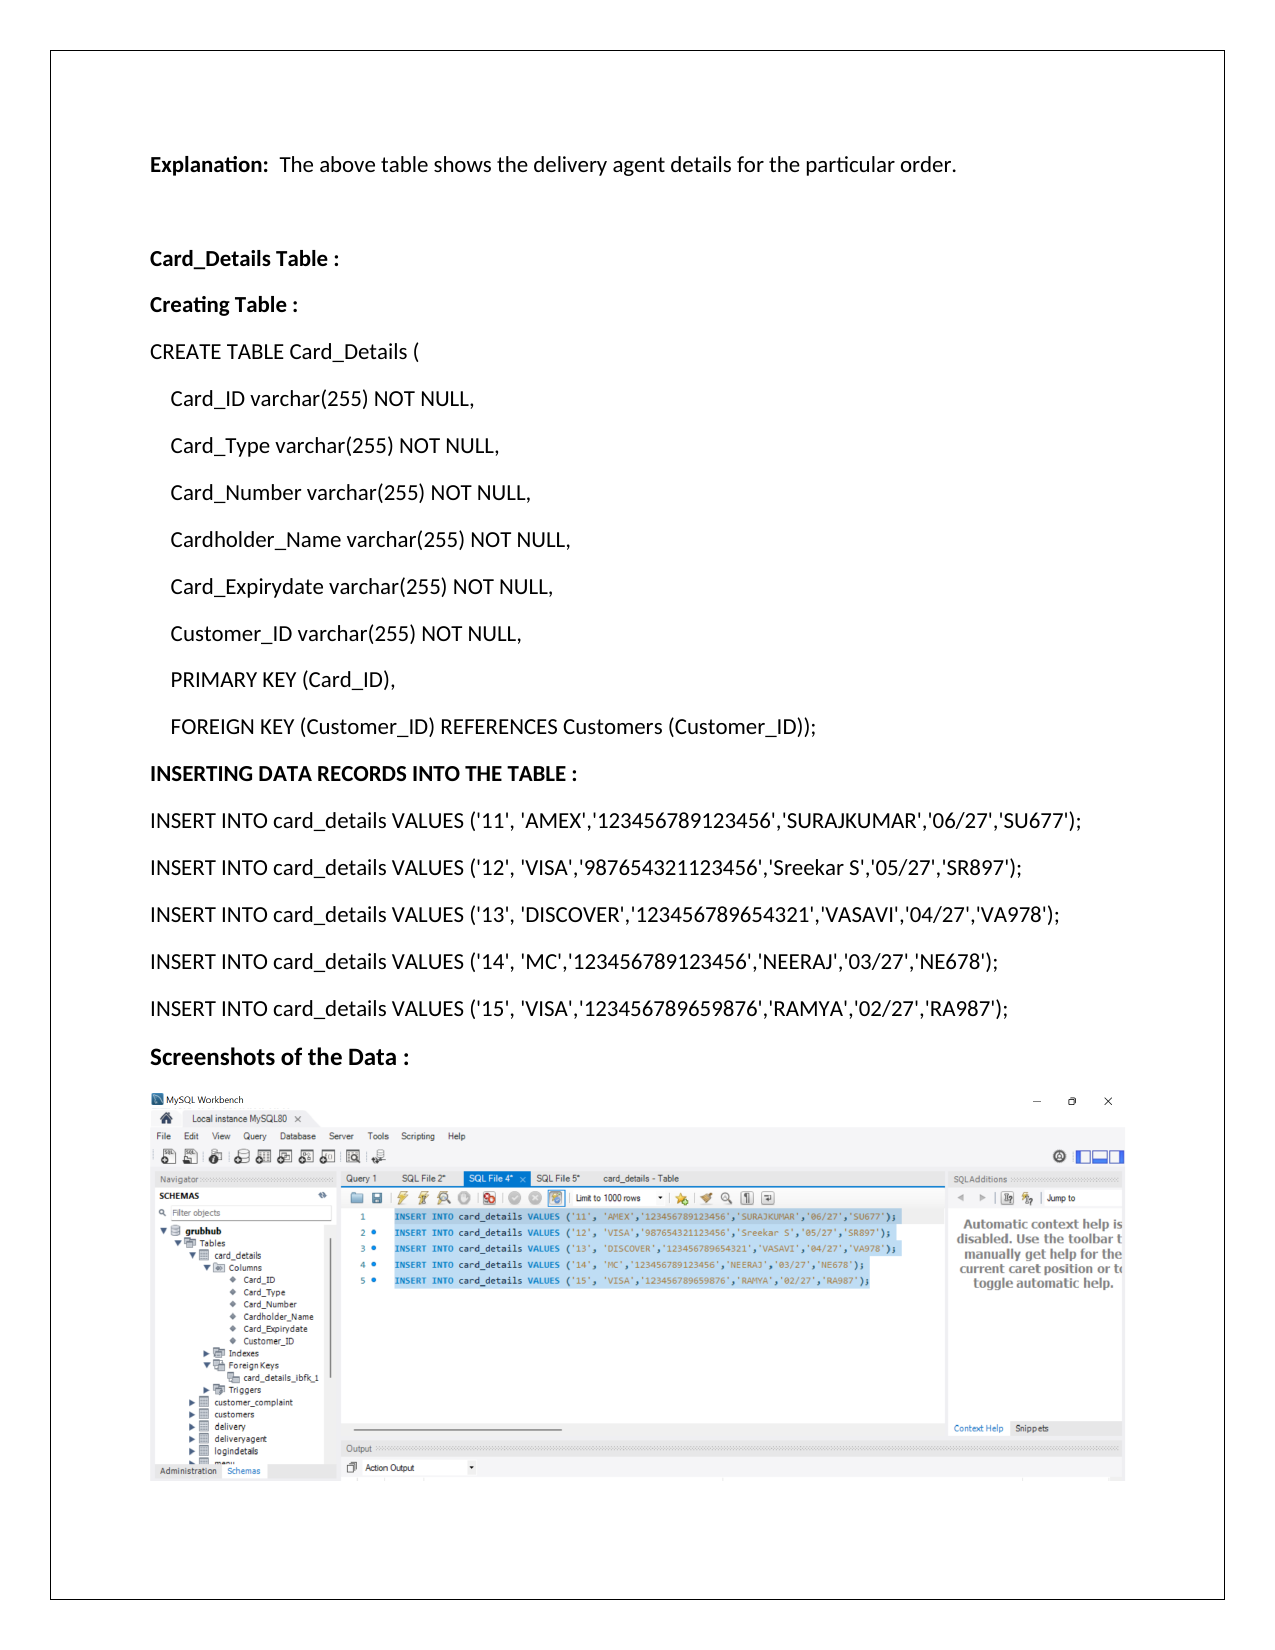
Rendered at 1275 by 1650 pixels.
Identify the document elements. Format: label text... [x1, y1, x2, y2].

picture [150, 1090, 1125, 1481]
text CREATE TABLE Card_Details ( [150, 337, 1125, 366]
text Card_Details Table : [150, 244, 1125, 272]
text Screenshots of the Data : [150, 1041, 1125, 1071]
text Customer_ID varchar(255) NOT NULL, [150, 619, 1125, 647]
text INSERT INTO card_details VALUES ('15', 'VISA','123456789659876','RAMYA','02/27','RA987'); [150, 994, 1125, 1022]
text FOREIGN KEY (Customer_ID) REFERENCES Customers (Customer_ID)); [150, 712, 1125, 741]
text Explanation: The above table shows the delivery agent details for the particular order. [150, 150, 1125, 178]
text Creating Table : [150, 291, 1125, 319]
text INSERT INTO card_details VALUES ('11', 'AMEX','123456789123456','SURAJKUMAR','06/27','SU677'); [150, 806, 1125, 834]
text Card_Expirydate varchar(255) NOT NULL, [150, 572, 1125, 600]
text Card_Type varchar(255) NOT NULL, [150, 431, 1125, 459]
text Cardholder_Name varchar(255) NOT NULL, [150, 525, 1125, 553]
text PRIMARY KEY (Card_ID), [150, 666, 1125, 694]
text INSERT INTO card_details VALUES ('14', 'MC','123456789123456','NEERAJ','03/27','NE678'); [150, 947, 1125, 975]
text INSERTING DATA RECORDS INTO THE TABLE : [150, 759, 1125, 787]
text INSERT INTO card_details VALUES ('12', 'VISA','987654321123456','Sreekar S','05/27','SR897'); [150, 853, 1125, 881]
text INSERT INTO card_details VALUES ('13', 'DISCOVER','123456789654321','VASAVI','04/27','VA978'); [150, 900, 1125, 928]
text Card_ID varchar(255) NOT NULL, [150, 384, 1125, 412]
text Card_Number varchar(255) NOT NULL, [150, 478, 1125, 506]
